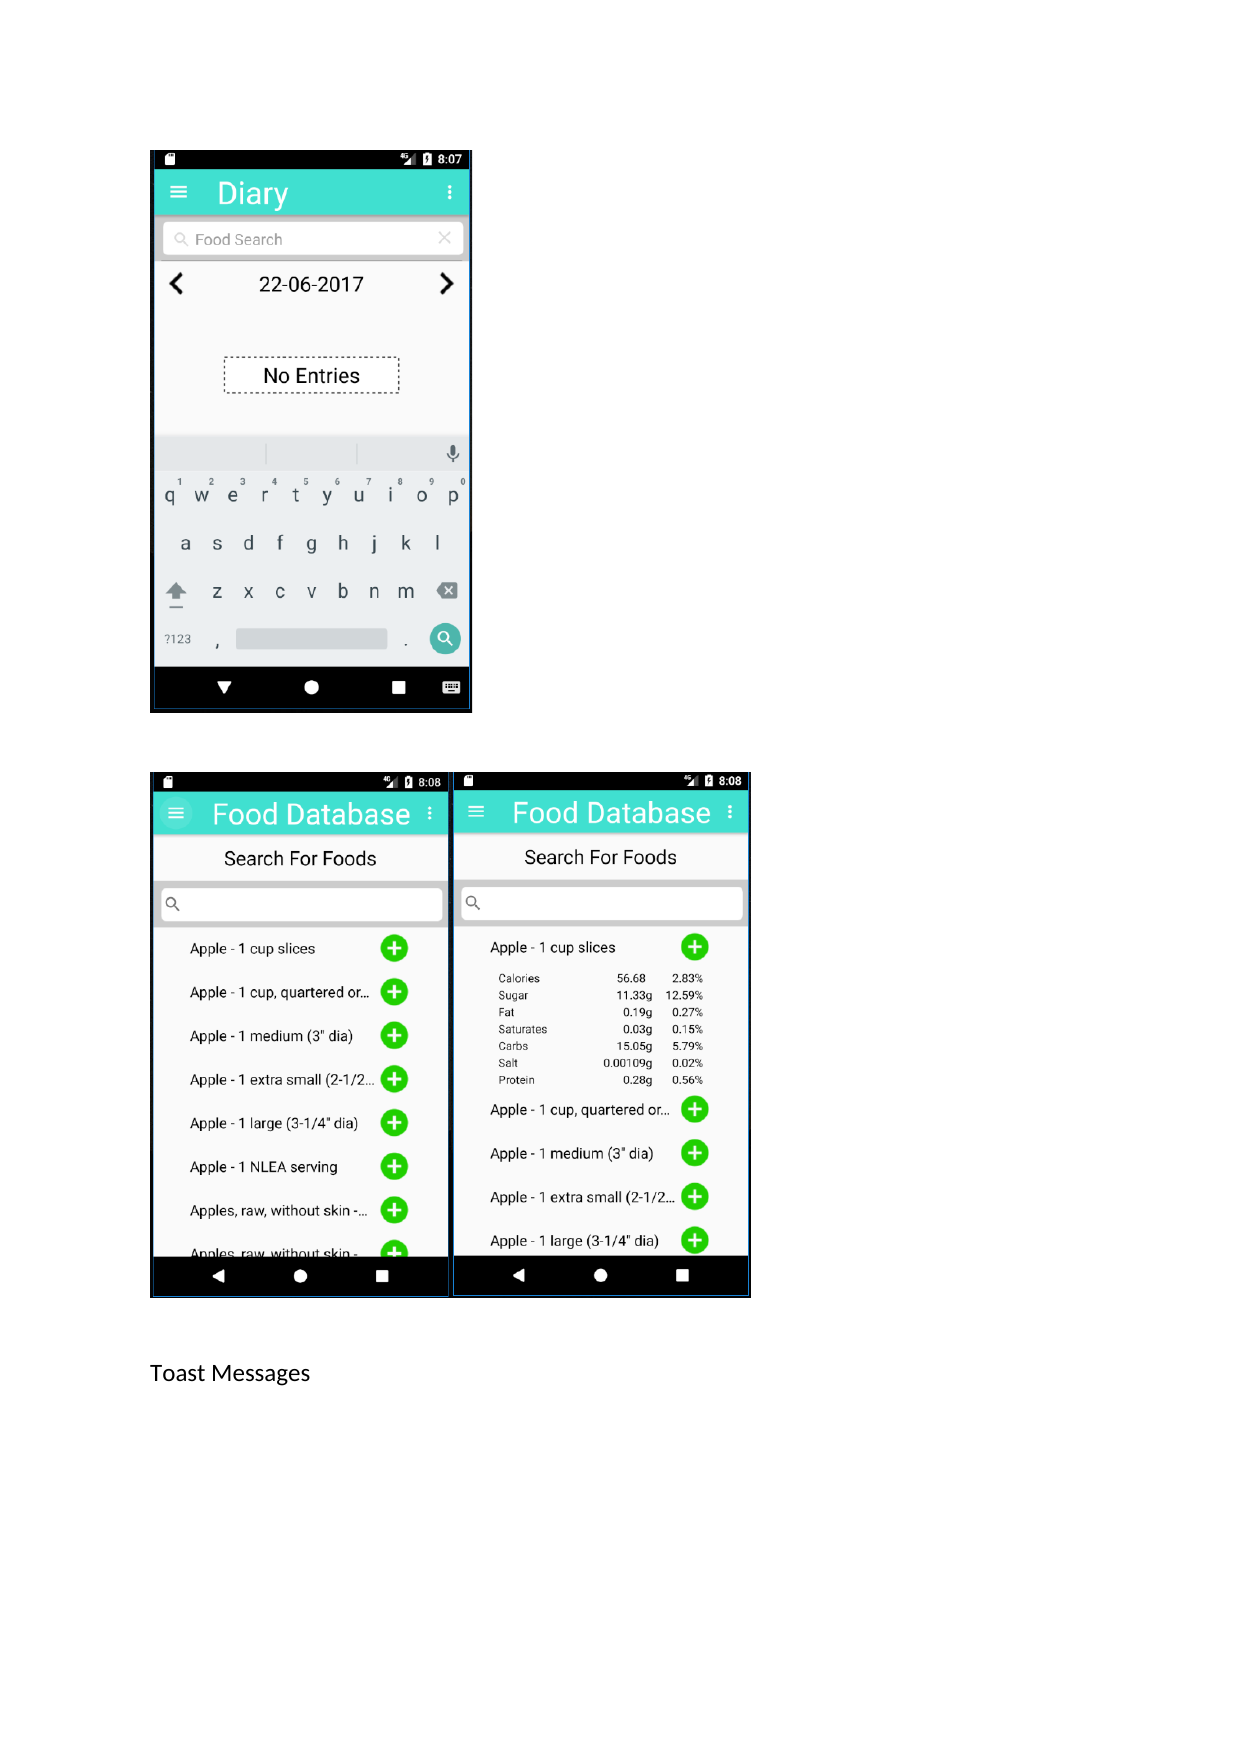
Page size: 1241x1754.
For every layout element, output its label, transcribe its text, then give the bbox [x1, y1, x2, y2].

picture [150, 150, 473, 713]
picture [150, 772, 751, 1298]
text Toast Messages [150, 1357, 1090, 1387]
